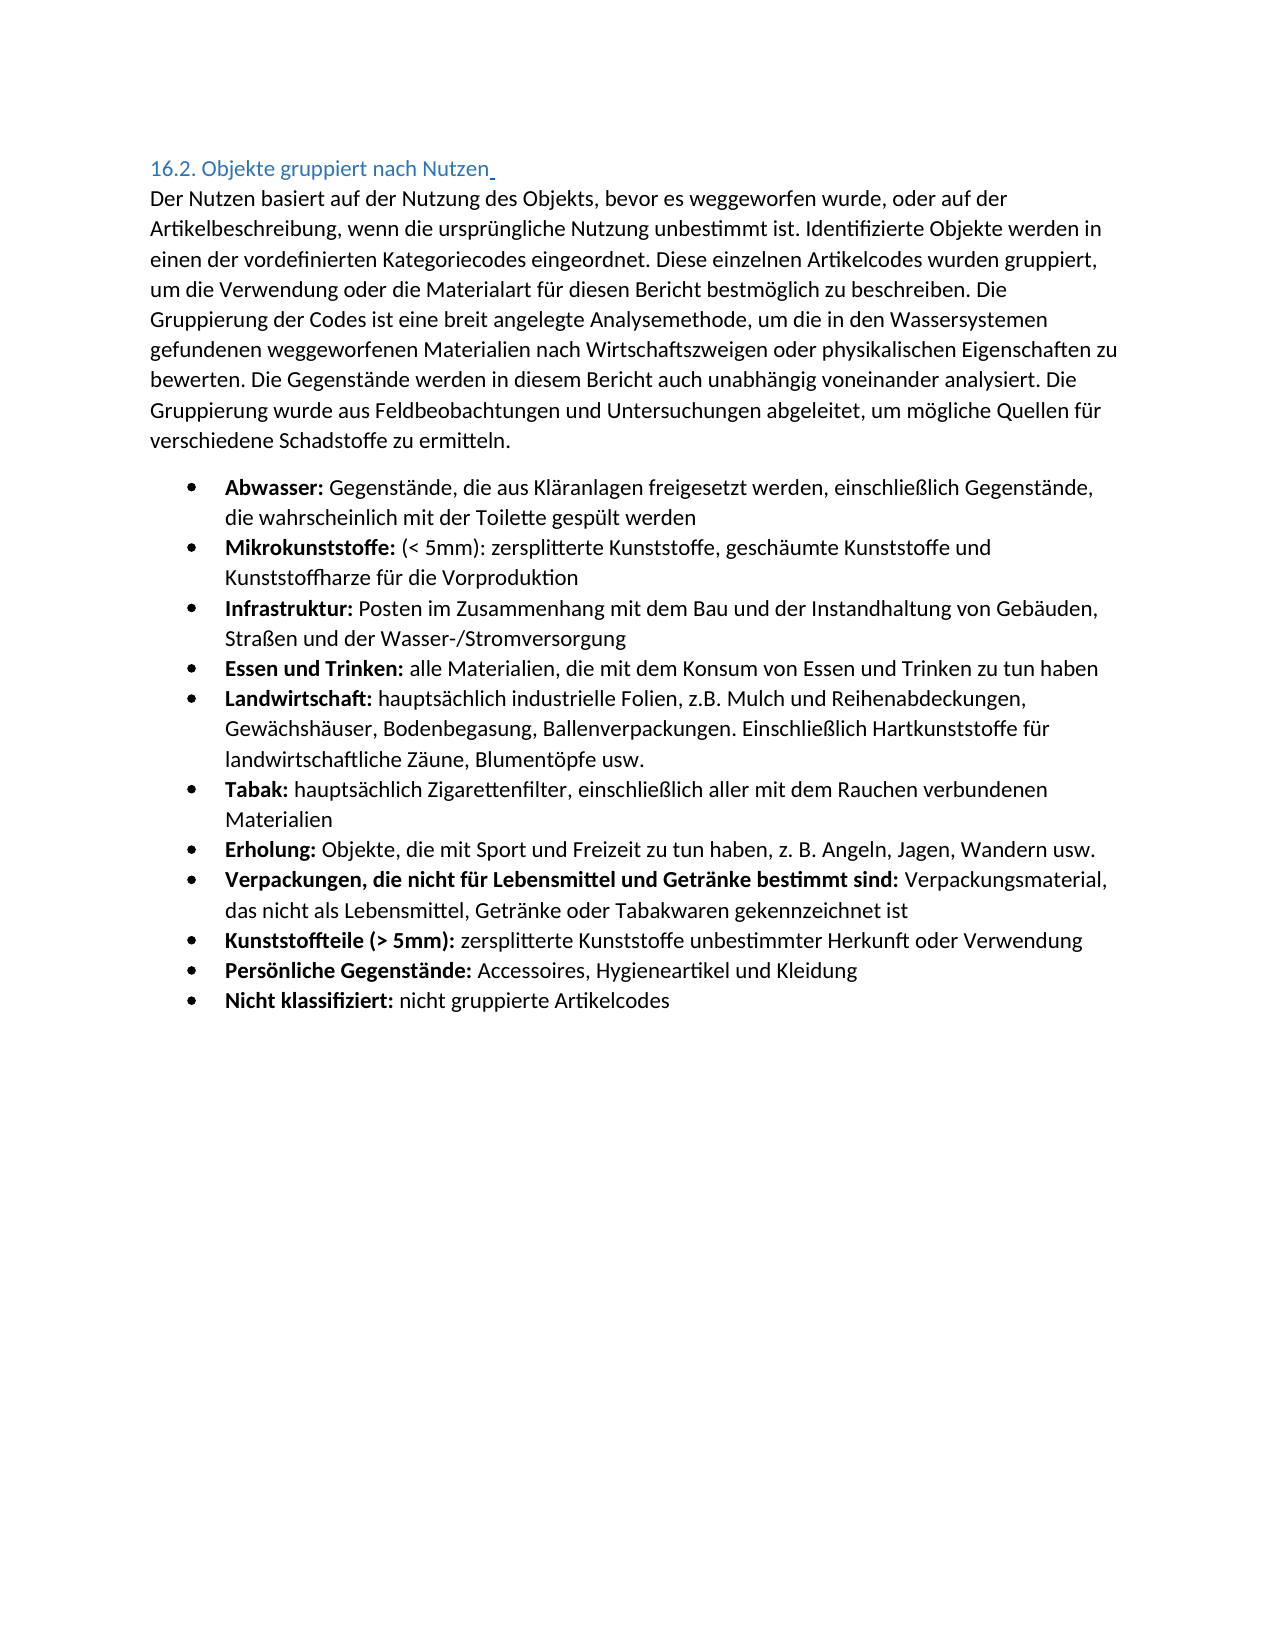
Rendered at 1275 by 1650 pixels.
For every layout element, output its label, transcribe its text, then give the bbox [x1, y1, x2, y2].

list Nicht klassifiziert: nicht gruppierte Artikelcodes [187, 986, 1125, 1014]
list Abwasser: Gegenstände, die aus Kläranlagen freigesetzt werden, einschließlich Gegenstände, die wahrscheinlich mit der Toilette gespült werden [187, 473, 1125, 531]
list Mikrokunststoffe: (< 5mm): zersplitterte Kunststoffe, geschäumte Kunststoffe und Kunststoffharze für die Vorproduktion [187, 533, 1125, 592]
text Der Nutzen basiert auf der Nutzung des Objekts, bevor es weggeworfen wurde, oder auf der Artikelbeschreibung, wenn die ursprüngliche Nutzung unbestimmt ist. Identifizierte Objekte werden in einen der vordefinierten Kategoriecodes eingeordnet. Diese einzelnen Artikelcodes wurden gruppiert, um die Verwendung oder die Materialart für diesen Bericht bestmöglich zu beschreiben. Die Gruppierung der Codes ist eine breit angelegte Analysemethode, um die in den Wassersystemen gefundenen weggeworfenen Materialien nach Wirtschaftszweigen oder physikalischen Eigenschaften zu bewerten. Die Gegenstände werden in diesem Bericht auch unabhängig voneinander analysiert. Die Gruppierung wurde aus Feldbeobachtungen und Untersuchungen abgeleitet, um mögliche Quellen für verschiedene Schadstoffe zu ermitteln. [150, 184, 1125, 454]
list Essen und Trinken: alle Materialien, die mit dem Konsum von Essen und Trinken zu tun haben [187, 654, 1125, 682]
list Infrastruktur: Posten im Zusammenhang mit dem Bau und der Instandhaltung von Gebäuden, Straßen und der Wasser-/Stromversorgung [187, 594, 1125, 652]
list Erholung: Objekte, die mit Sport und Freizeit zu tun haben, z. B. Angeln, Jagen, Wandern usw. [187, 835, 1125, 863]
subtitle 16.2. Objekte gruppiert nach Nutzen [150, 154, 1125, 182]
list Kunststoffteile (> 5mm): zersplitterte Kunststoffe unbestimmter Herkunft oder Verwendung [187, 926, 1125, 954]
list Verpackungen, die nicht für Lebensmittel und Getränke bestimmt sind: Verpackungsmaterial, das nicht als Lebensmittel, Getränke oder Tabakwaren gekennzeichnet ist [187, 866, 1125, 924]
list Persönliche Gegenstände: Accessoires, Hygieneartikel und Kleidung [187, 956, 1125, 984]
list Tabak: hauptsächlich Zigarettenfilter, einschließlich aller mit dem Rauchen verbundenen Materialien [187, 775, 1125, 833]
list Landwirtschaft: hauptsächlich industrielle Folien, z.B. Mulch und Reihenabdeckungen, Gewächshäuser, Bodenbegasung, Ballenverpackungen. Einschließlich Hartkunststoffe für landwirtschaftliche Zäune, Blumentöpfe usw. [187, 684, 1125, 773]
